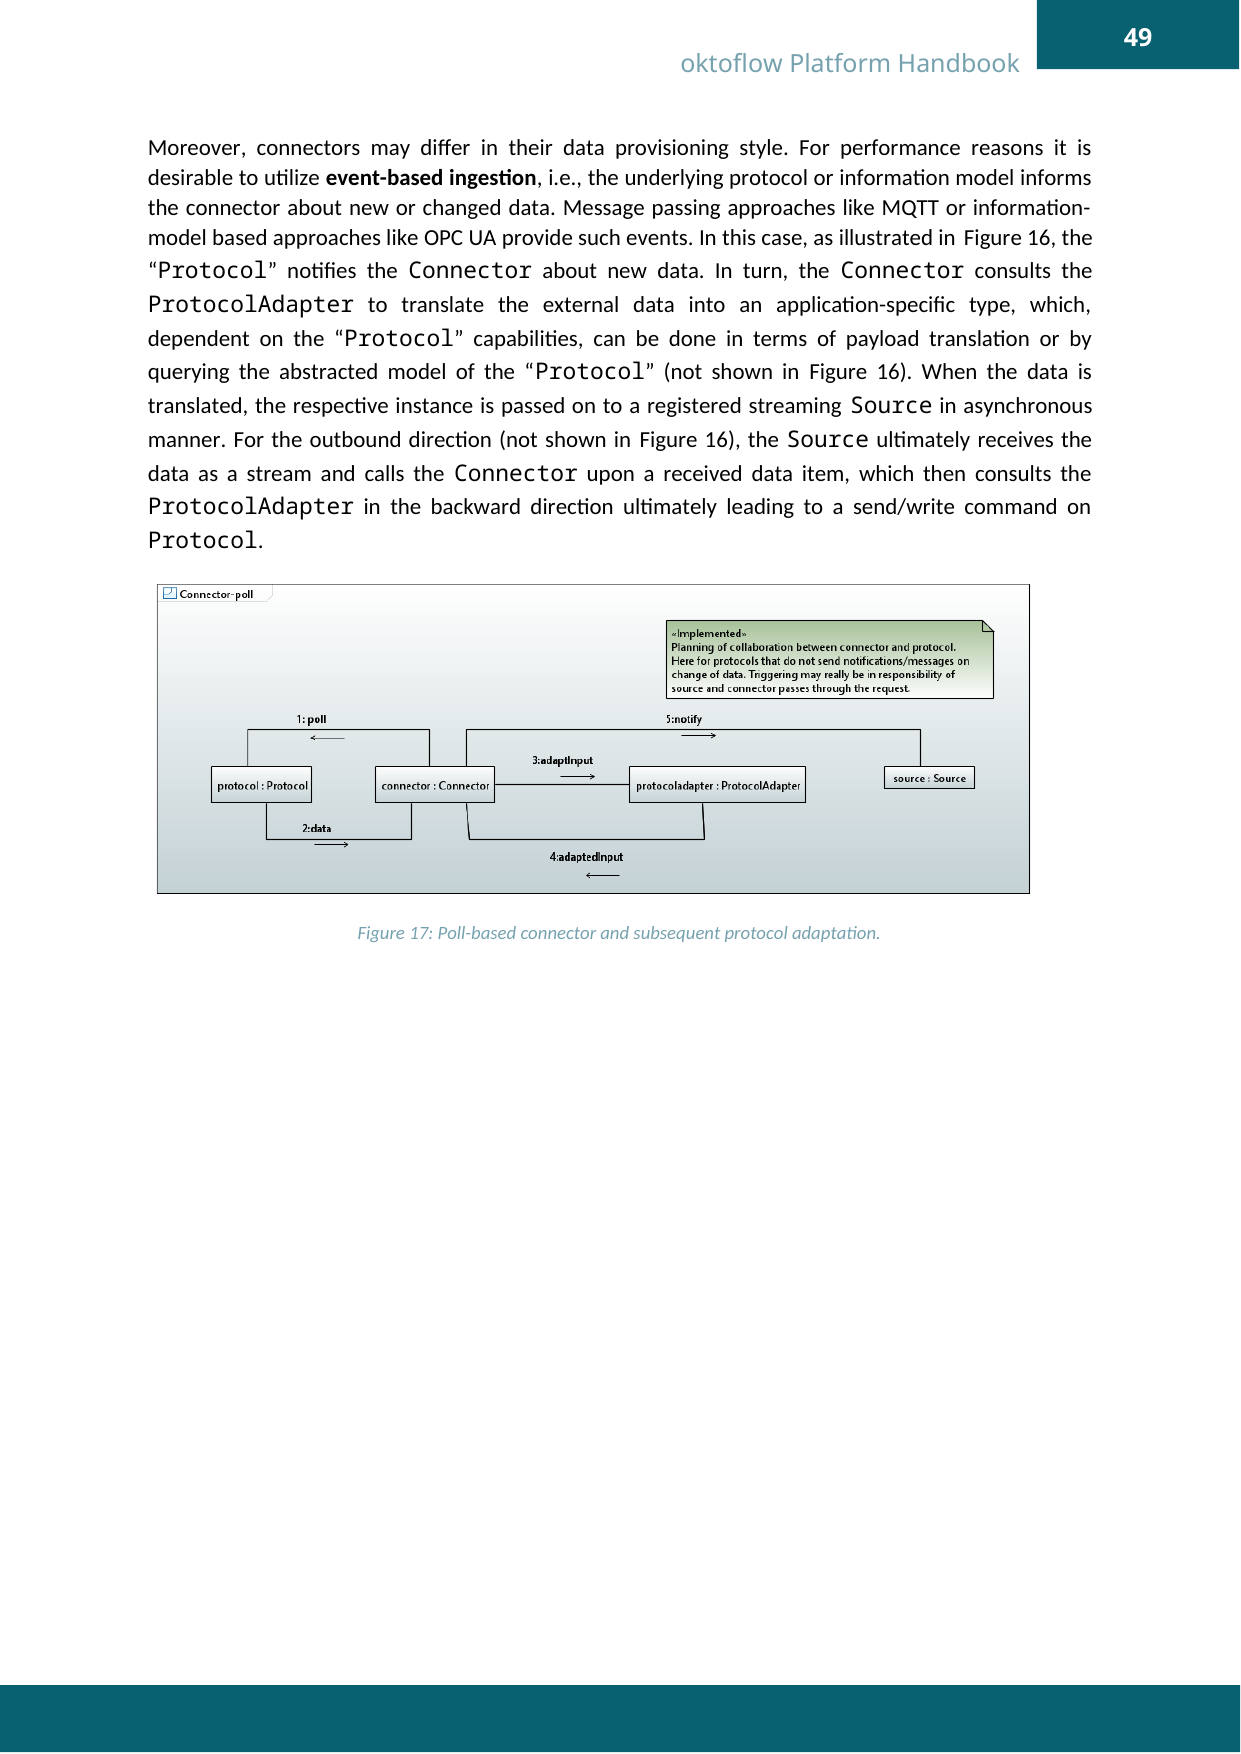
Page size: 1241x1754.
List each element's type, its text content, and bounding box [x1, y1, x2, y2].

picture [147, 574, 1038, 903]
text Moreover, connectors may differ in their data provisioning style. For performance reasons it is desirable to utilize event-based ingestion, i.e., the underlying protocol or information model informs the connector about new or changed data. Message passing approaches like MQTT or information-model based approaches like OPC UA provide such events. In this case, as illustrated in Figure 16, the “Protocol” notifies the Connector about new data. In turn, the Connector consults the ProtocolAdapter to translate the external data into an application-specific type, which, dependent on the “Protocol” capabilities, can be done in terms of payload translation or by querying the abstracted model of the “Protocol” (not shown in Figure 16). When the data is translated, the respective instance is passed on to a registered streaming Source in asynchronous manner. For the outbound direction (not shown in Figure 16), the Source ultimately receives the data as a stream and calls the Connector upon a received data item, which then consults the ProtocolAdapter in the backward direction ultimately leading to a send/write command on Protocol. [148, 133, 1093, 555]
text Figure 17: Poll-based connector and subsequent protocol adaptation. [148, 921, 1093, 944]
